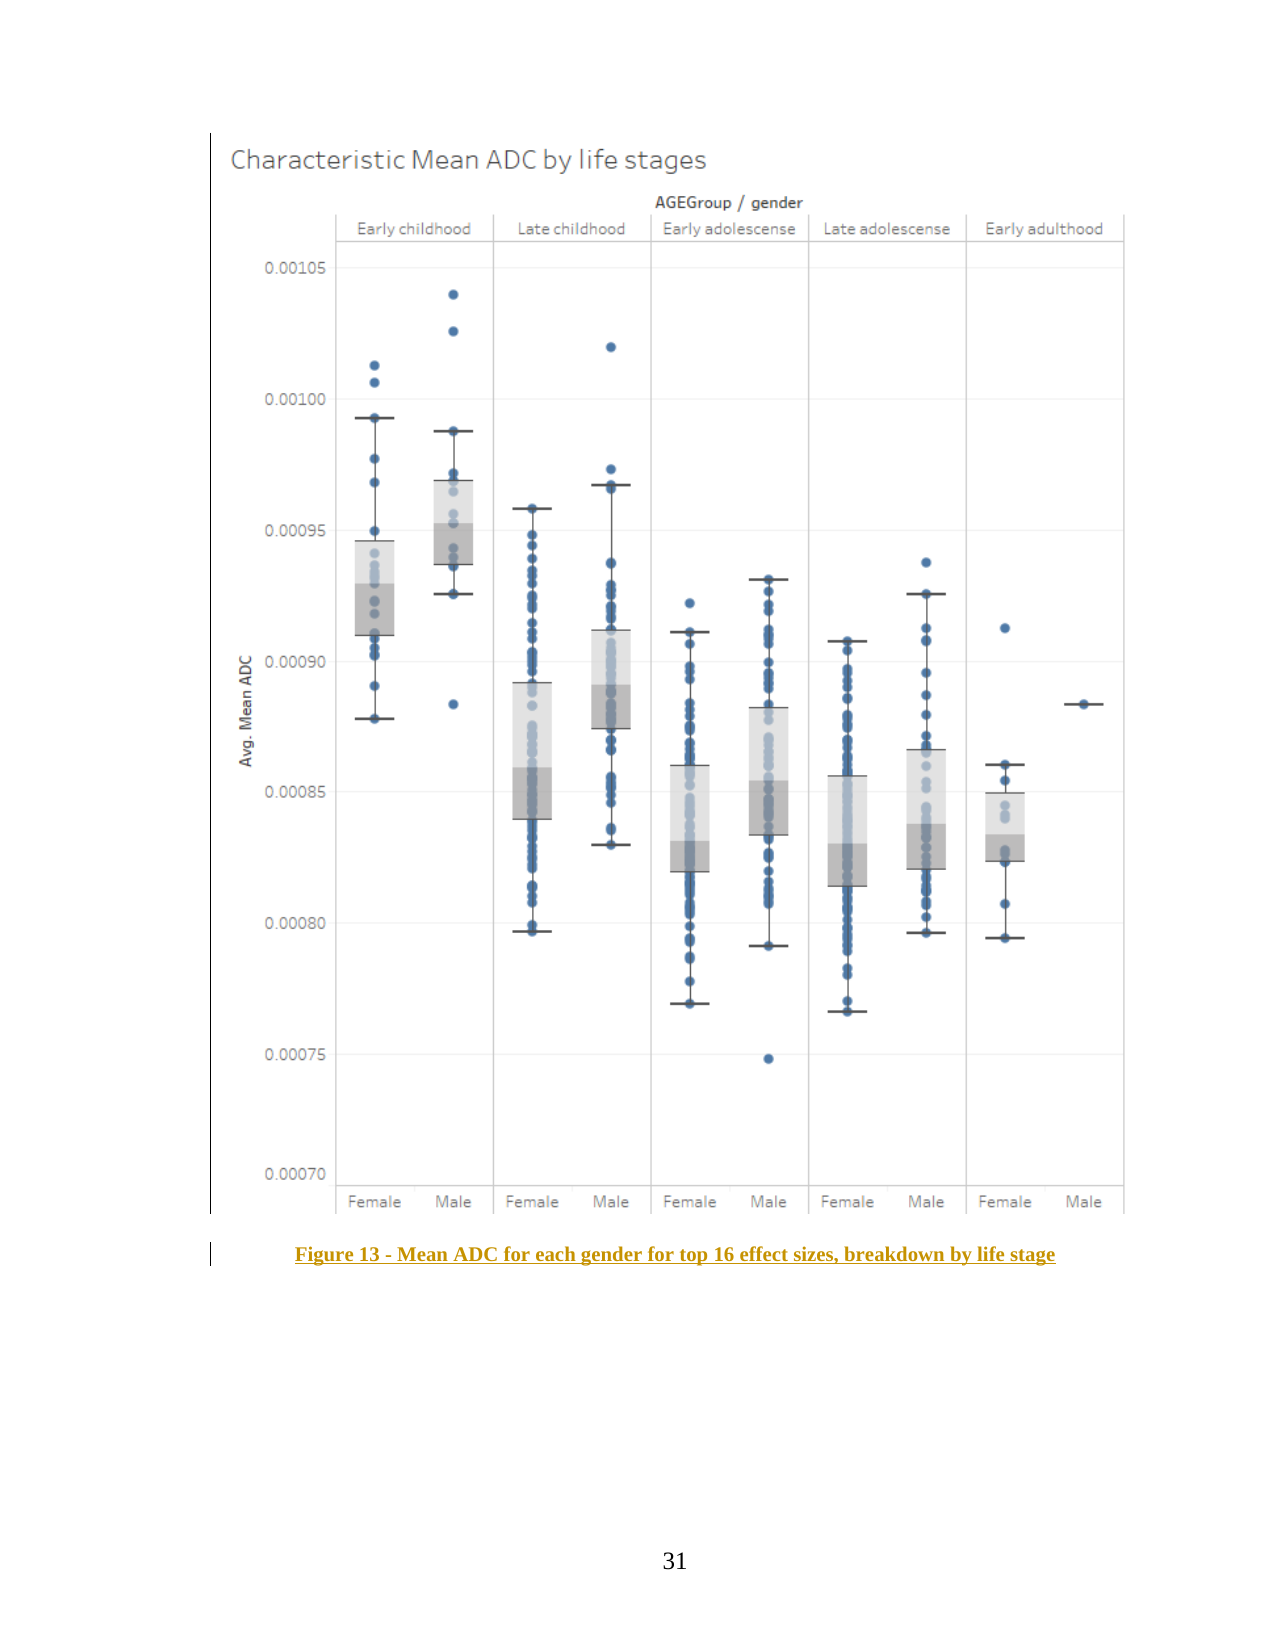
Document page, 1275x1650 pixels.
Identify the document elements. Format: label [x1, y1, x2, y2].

picture [225, 132, 1125, 1214]
